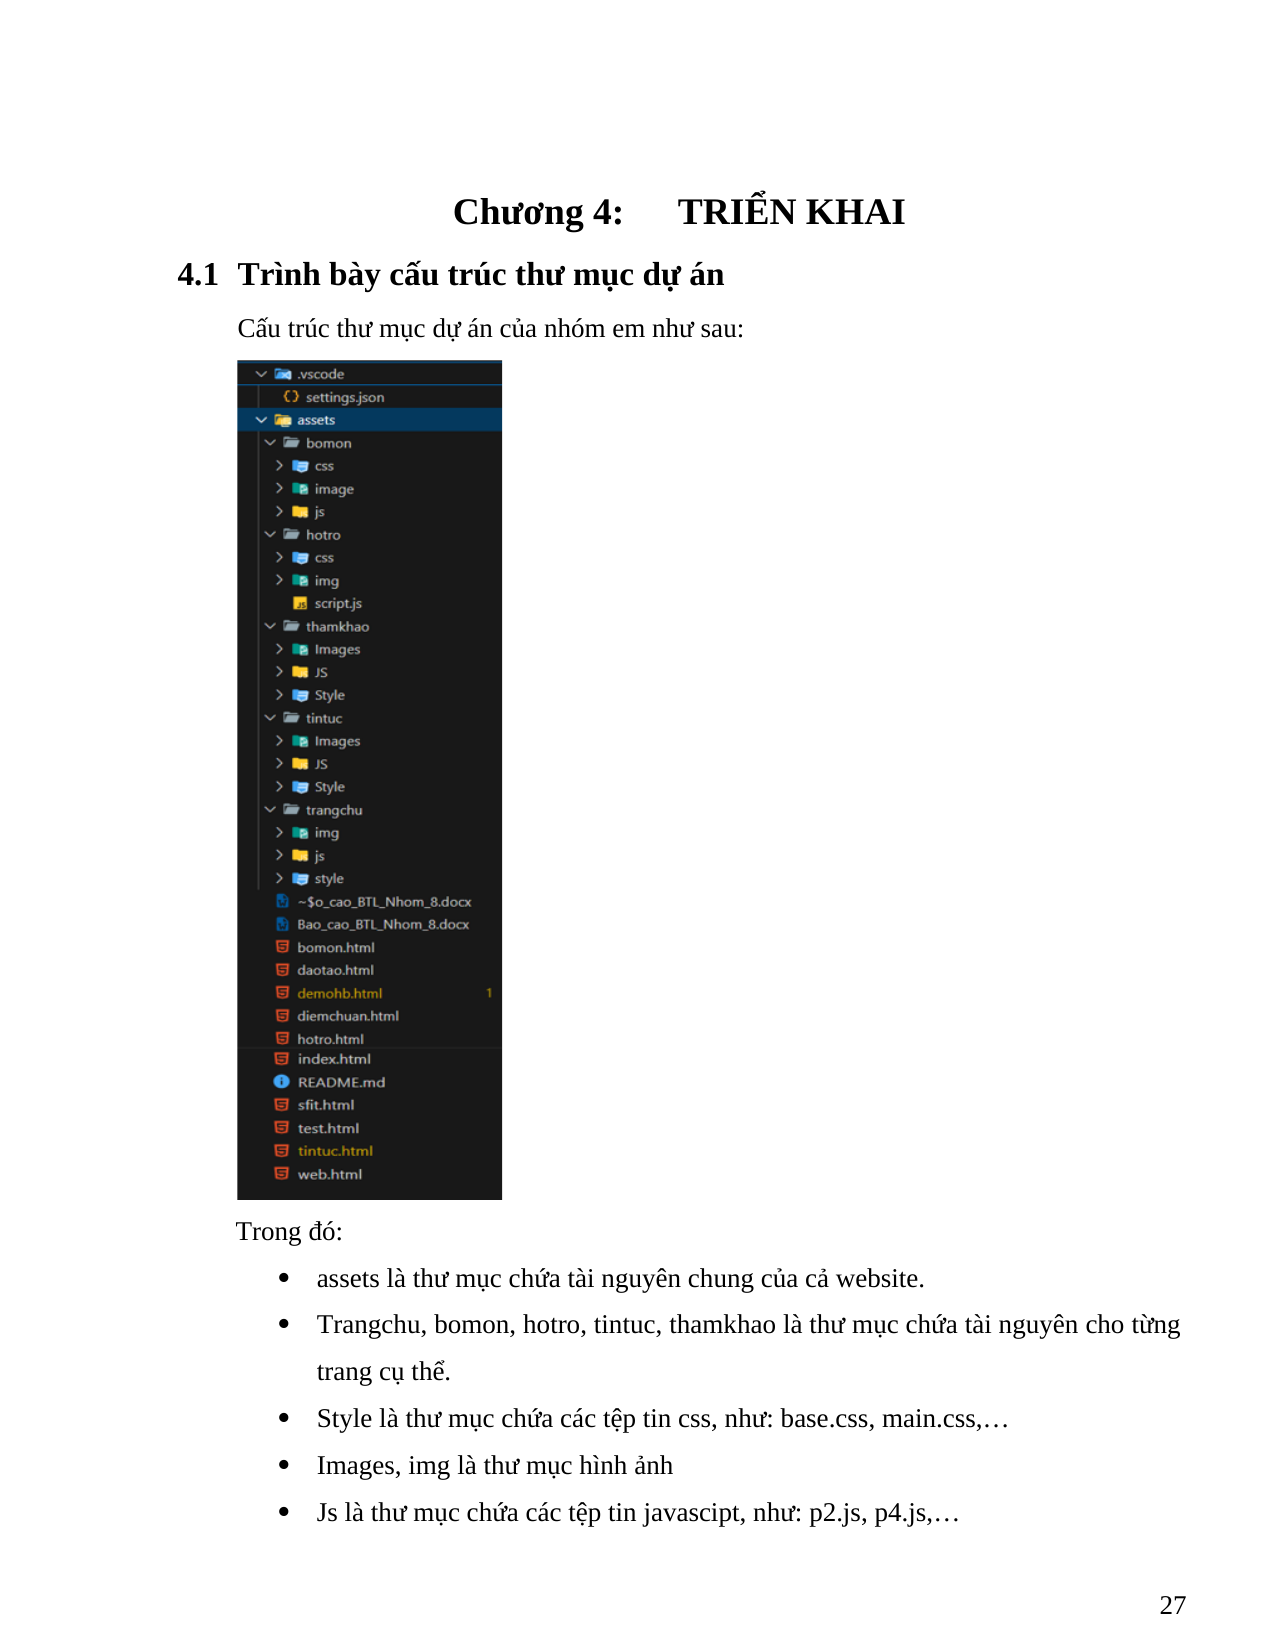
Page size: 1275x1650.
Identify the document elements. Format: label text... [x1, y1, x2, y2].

list Trình bày cấu trúc thư mục dự án [177, 254, 1181, 293]
list Images, img là thư mục hình ảnh [279, 1449, 1181, 1480]
list Trong đó: [177, 1215, 1181, 1246]
picture [237, 358, 503, 1200]
list assets là thư mục chứa tài nguyên chung của cả website. [279, 1262, 1181, 1293]
list Cấu trúc thư mục dự án của nhóm em như sau: [237, 312, 1181, 343]
list Style là thư mục chứa các tệp tin css, như: base.css, main.css,… [279, 1402, 1181, 1433]
list Js là thư mục chứa các tệp tin javascipt, như: p2.js, p4.js,… [279, 1496, 1181, 1527]
list TRIỂN KHAI [177, 190, 1181, 233]
list Trangchu, bomon, hotro, tintuc, thamkhao là thư mục chứa tài nguyên cho từng trang cụ thể. [279, 1309, 1181, 1387]
